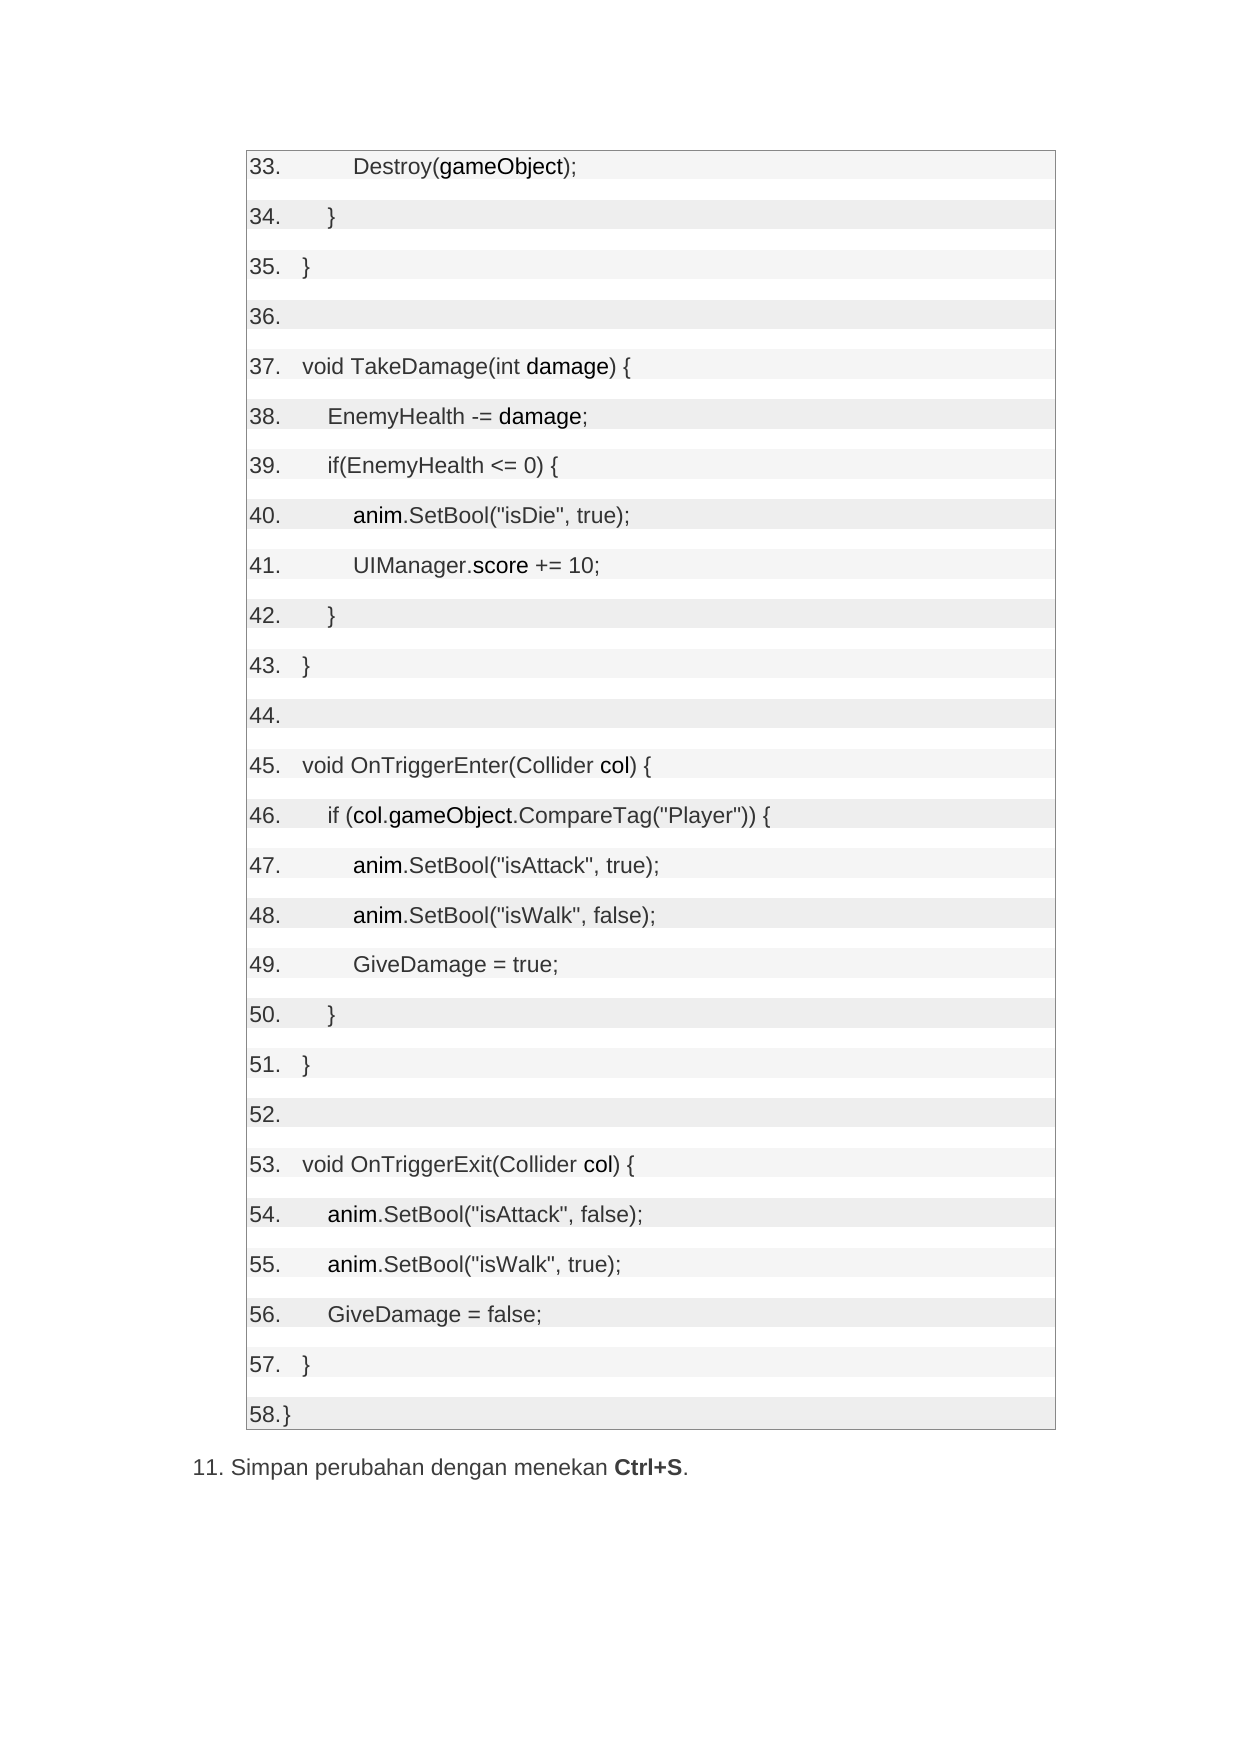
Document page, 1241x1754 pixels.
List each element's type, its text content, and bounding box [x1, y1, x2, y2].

list void OnTriggerEnter(Collider col) { [247, 749, 1055, 778]
list anim.SetBool("isAttack", true); [247, 848, 1055, 878]
list anim.SetBool("isWalk", false); [247, 898, 1055, 928]
list if (col.gameObject.CompareTag("Player")) { [247, 799, 1055, 828]
list Destroy(gameObject); [247, 151, 1055, 179]
list void TakeDamage(int damage) { [247, 349, 1055, 379]
list anim.SetBool("isDie", true); [247, 499, 1055, 529]
list UIManager.score += 10; [247, 549, 1055, 579]
text 11. Simpan perubahan dengan menekan Ctrl+S. [192, 1453, 1053, 1480]
list if(EnemyHealth <= 0) { [247, 449, 1055, 479]
list } [247, 649, 1055, 678]
list } [247, 998, 1055, 1028]
list anim.SetBool("isAttack", false); [247, 1198, 1055, 1227]
list } [247, 200, 1055, 229]
list } [247, 1048, 1055, 1078]
list } [247, 599, 1055, 628]
list GiveDamage = false; [247, 1298, 1055, 1327]
list } [247, 1397, 1055, 1429]
list void OnTriggerExit(Collider col) { [247, 1148, 1055, 1177]
list anim.SetBool("isWalk", true); [247, 1248, 1055, 1277]
list } [247, 250, 1055, 279]
list EnemyHealth -= damage; [247, 399, 1055, 429]
list GiveDamage = true; [247, 948, 1055, 978]
list } [247, 1347, 1055, 1377]
